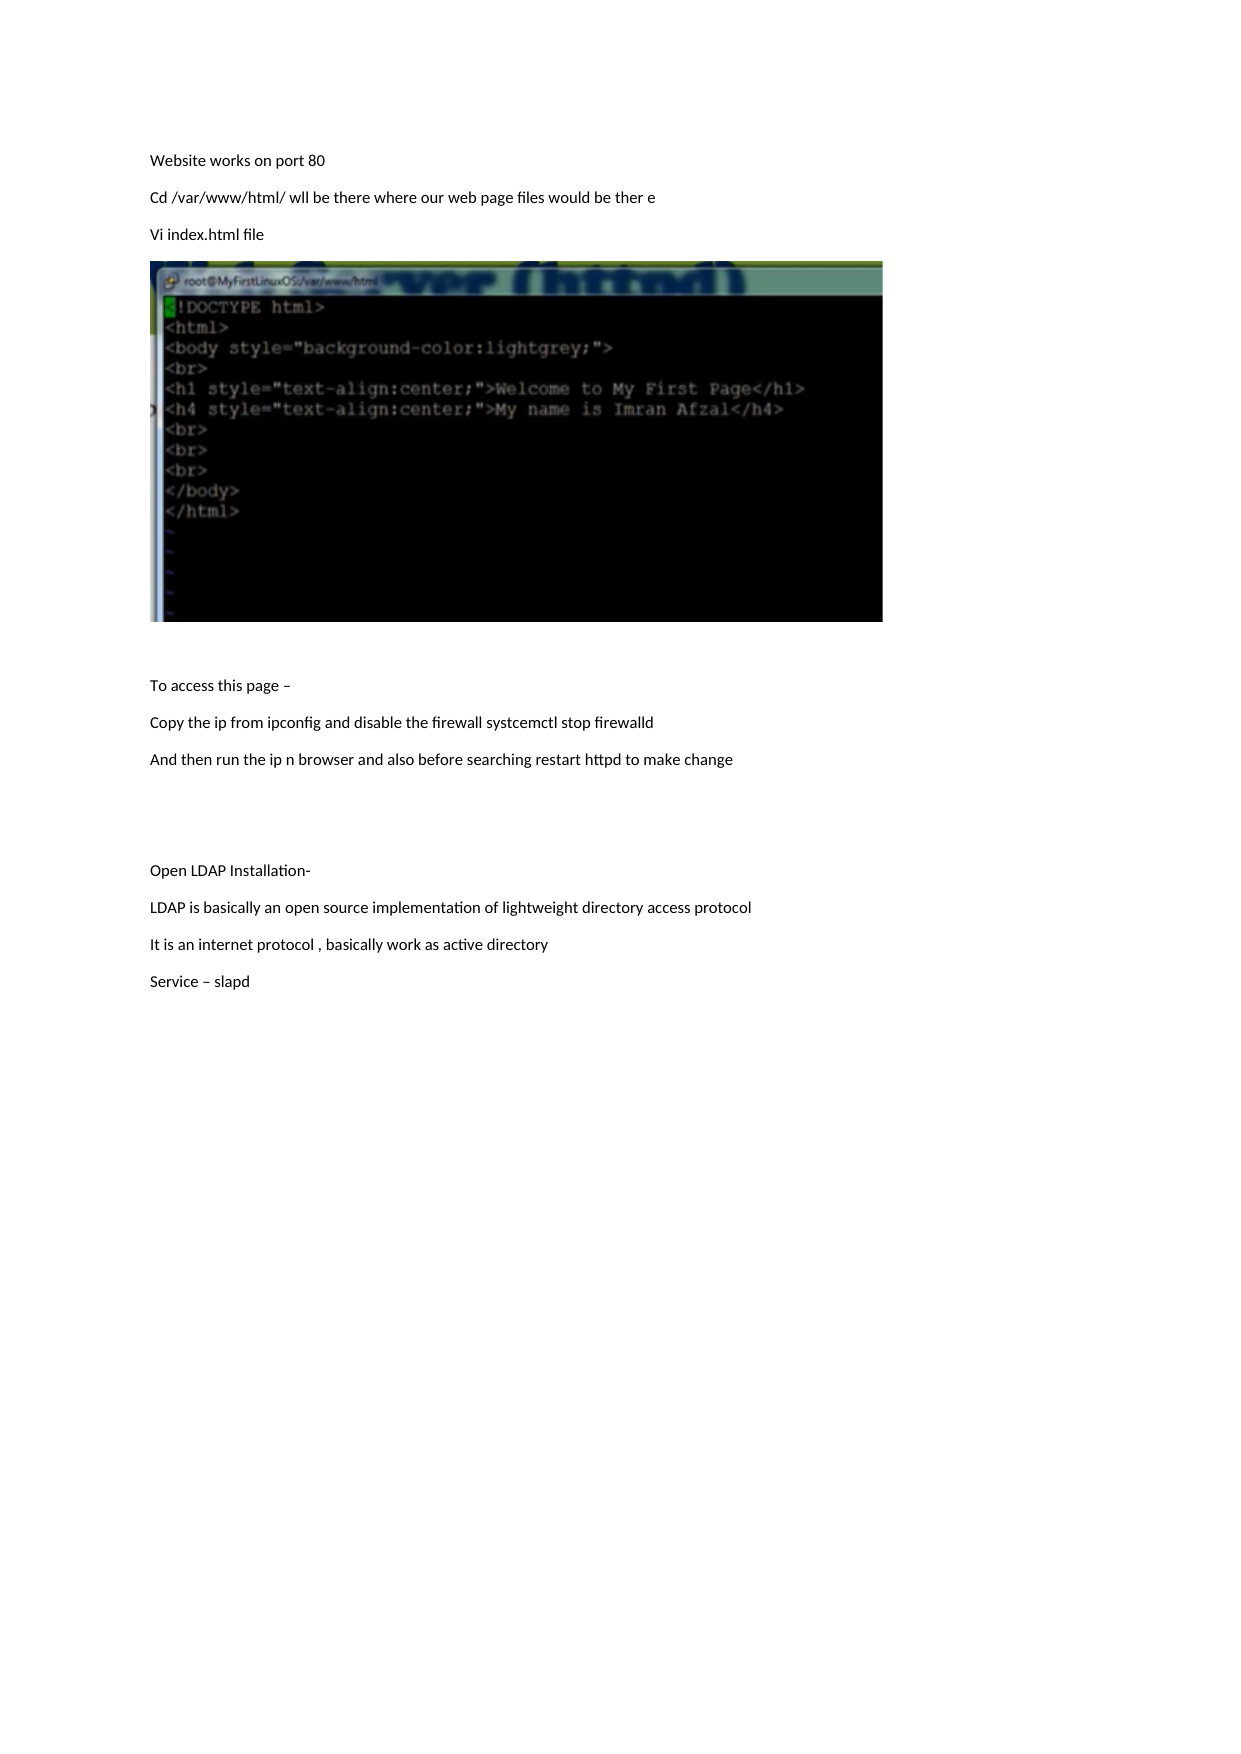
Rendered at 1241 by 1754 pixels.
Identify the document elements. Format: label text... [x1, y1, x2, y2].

text To access this page – [150, 676, 1090, 696]
text LDAP is basically an open source implementation of lightweight directory access protocol [150, 897, 1090, 918]
text It is an internet protocol , basically work as active directory [150, 934, 1090, 955]
text Vi index.html file [150, 224, 1090, 244]
text Website works on port 80 [150, 150, 1090, 170]
text Cd /var/www/html/ wll be there where our web page files would be ther e [150, 187, 1090, 207]
picture [150, 261, 883, 622]
text Service – slapd [150, 971, 1090, 992]
text Copy the ip from ipconfig and disable the firewall systcemctl stop firewalld [150, 712, 1090, 733]
text And then run the ip n browser and also before searching restart httpd to make change [150, 749, 1090, 770]
text Open LDAP Installation- [150, 860, 1090, 881]
